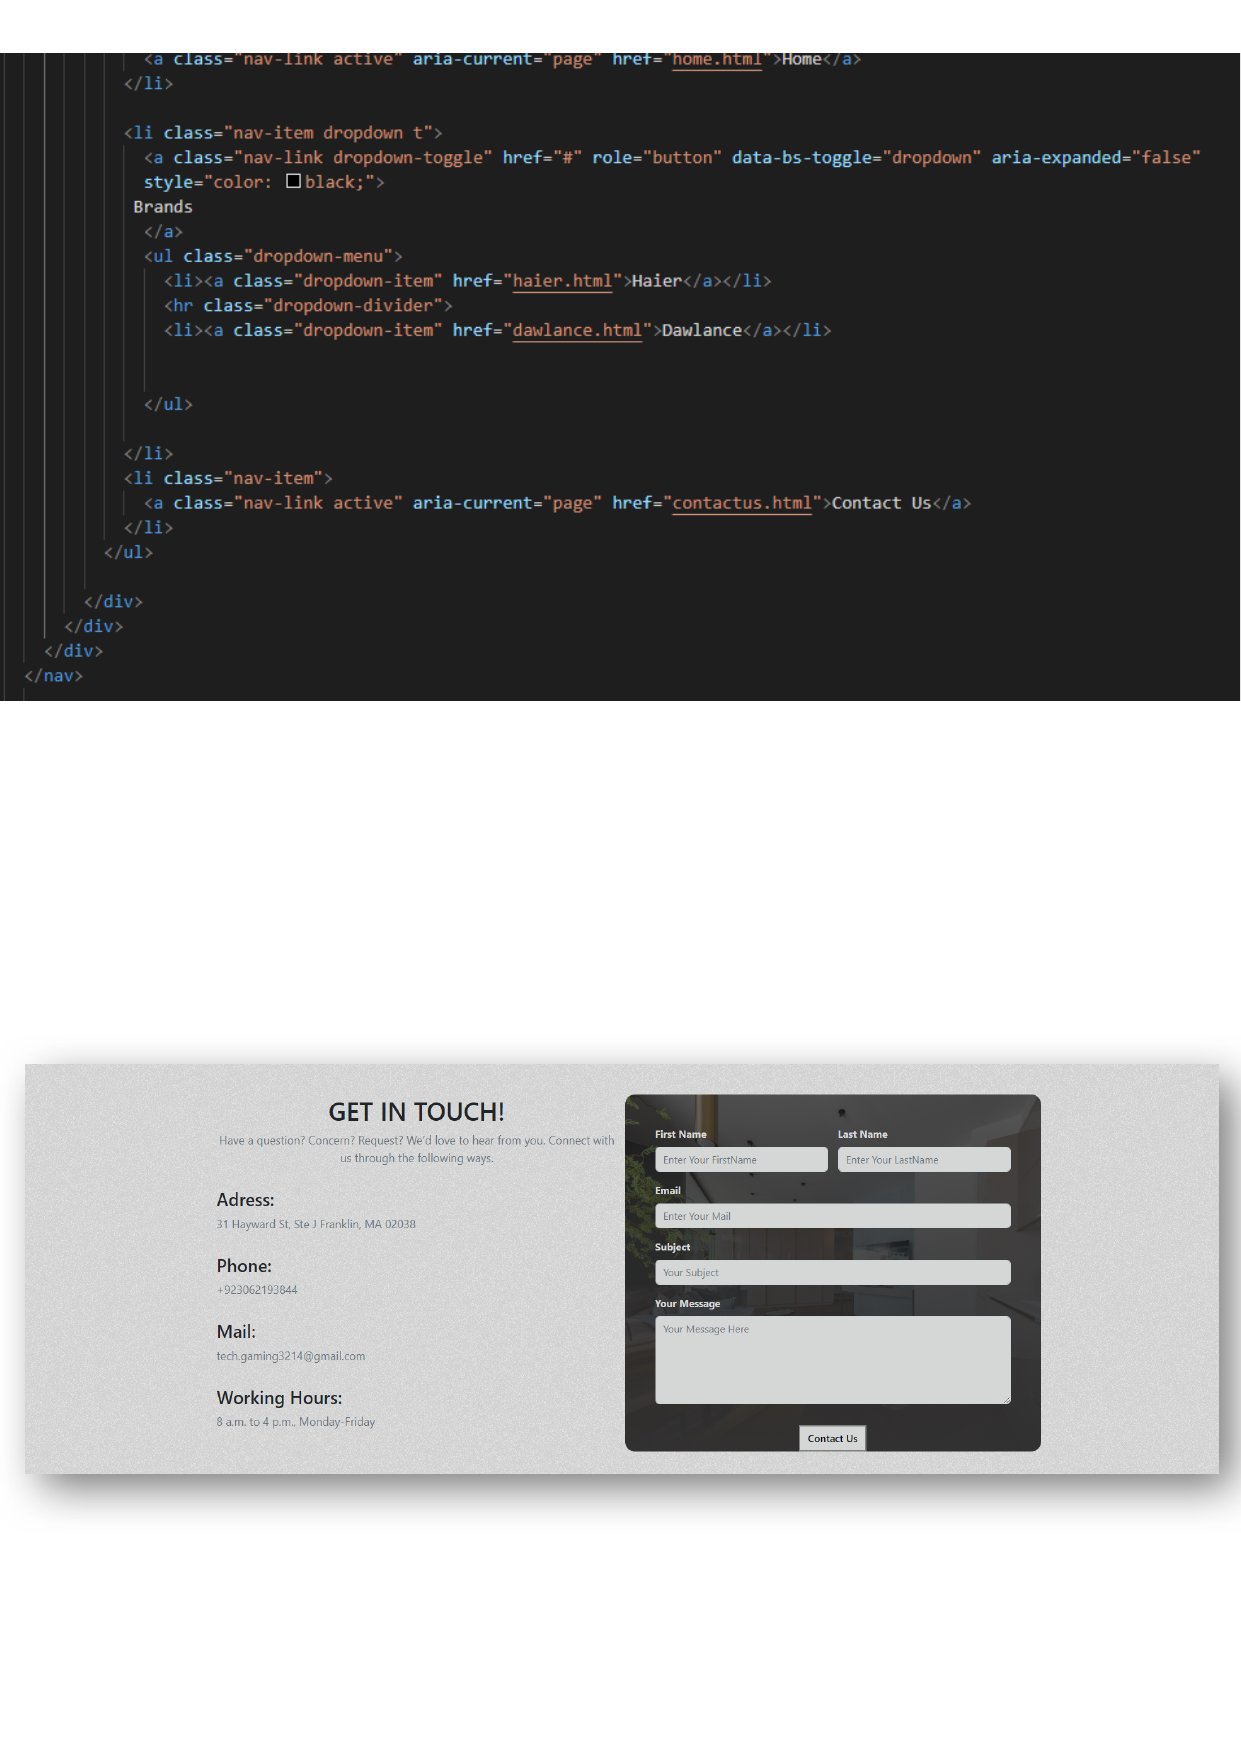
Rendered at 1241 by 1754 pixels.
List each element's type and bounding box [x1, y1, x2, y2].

picture [25, 1064, 1219, 1474]
picture [0, 53, 1241, 701]
